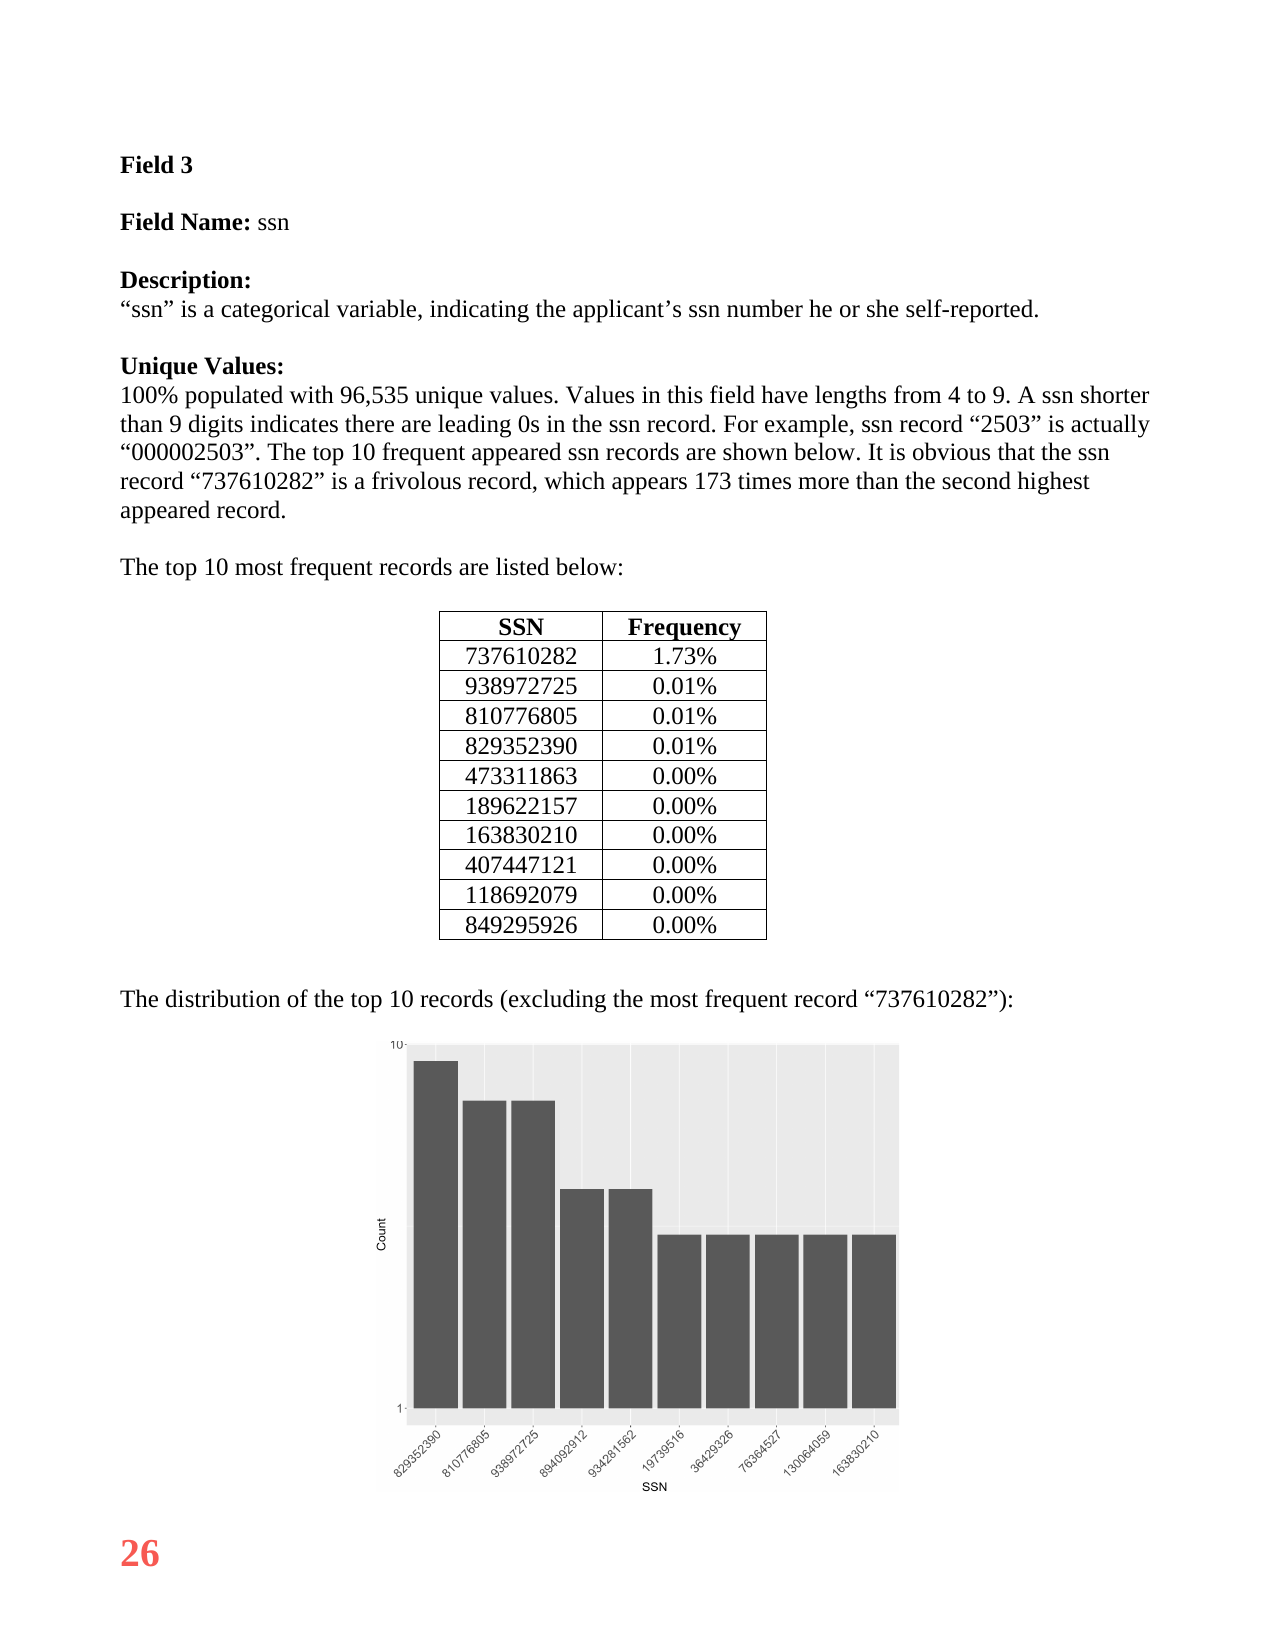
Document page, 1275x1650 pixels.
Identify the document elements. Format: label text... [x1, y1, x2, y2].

table_cell 189622157 [440, 791, 602, 819]
text Field 3 [120, 150, 1155, 179]
table_cell 118692079 [440, 880, 602, 909]
table_cell 829352390 [440, 731, 602, 760]
table_cell 0.00% [603, 821, 766, 849]
table_cell 737610282 [440, 641, 602, 670]
text Field Name: ssn [120, 207, 1155, 236]
text “ssn” is a categorical variable, indicating the applicant’s ssn number he or she self-reported. [120, 294, 1155, 322]
table_cell 473311863 [440, 761, 602, 790]
text Unique Values: [120, 351, 1155, 380]
table_cell 163830210 [440, 821, 602, 849]
table_cell 407447121 [440, 850, 602, 879]
table_header SSN [440, 612, 602, 640]
text Description: [120, 265, 1155, 294]
table_cell 0.01% [603, 731, 766, 760]
table_cell 0.00% [603, 761, 766, 790]
table_cell 849295926 [440, 910, 602, 939]
table_header Frequency [603, 612, 766, 640]
table_cell 938972725 [440, 671, 602, 700]
text The distribution of the top 10 records (excluding the most frequent record “737610282”): [120, 984, 1155, 1012]
table_cell 810776805 [440, 701, 602, 730]
table_cell 0.00% [603, 850, 766, 879]
table_cell 0.00% [603, 791, 766, 819]
picture [375, 1041, 900, 1492]
text The top 10 most frequent records are listed below: [120, 552, 1155, 581]
table_cell 0.01% [603, 671, 766, 700]
table_cell 1.73% [603, 641, 766, 670]
table_cell 0.00% [603, 880, 766, 909]
text 100% populated with 96,535 unique values. Values in this field have lengths from 4 to 9. A ssn shorter than 9 digits indicates there are leading 0s in the ssn record. For example, ssn record “2503” is actually “000002503”. The top 10 frequent appeared ssn records are shown below. It is obvious that the ssn record “737610282” is a frivolous record, which appears 173 times more than the second highest appeared record. [120, 380, 1155, 524]
table_cell 0.01% [603, 701, 766, 730]
table_cell 0.00% [603, 910, 766, 939]
